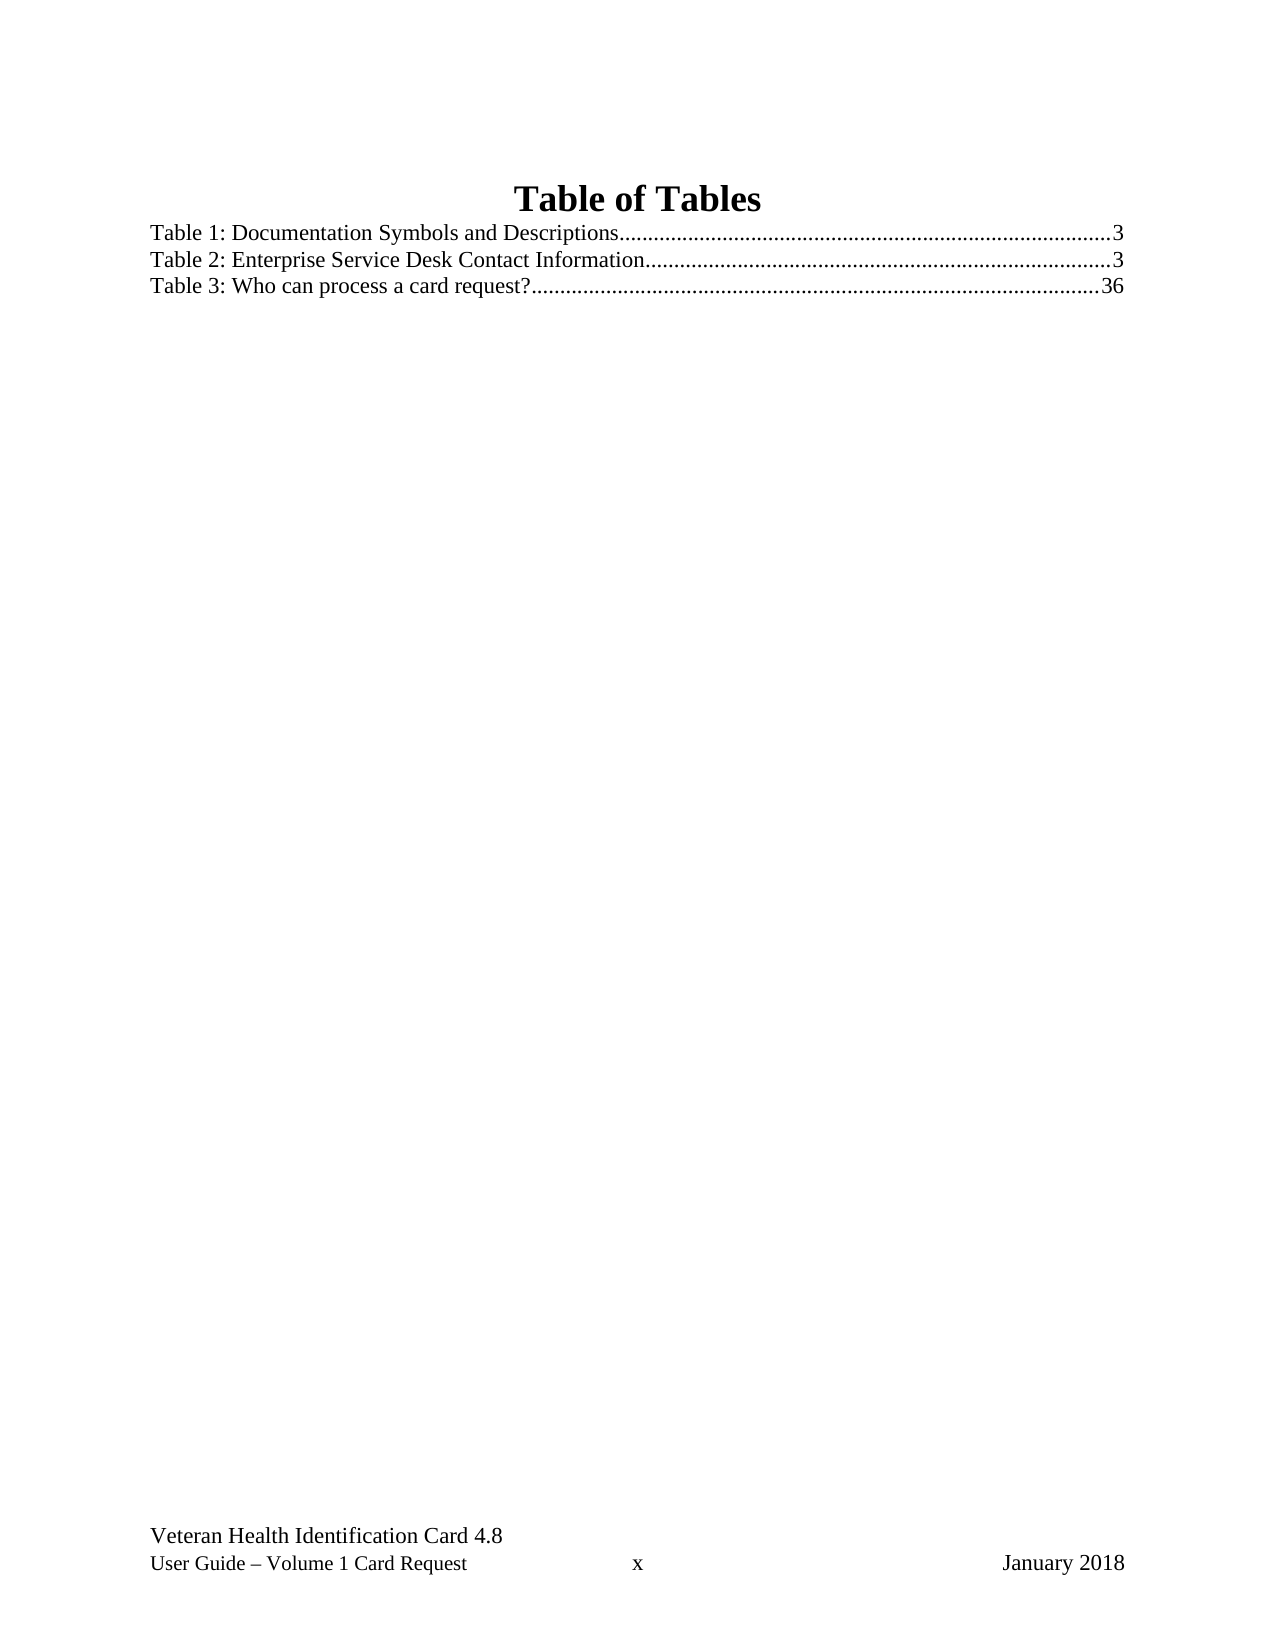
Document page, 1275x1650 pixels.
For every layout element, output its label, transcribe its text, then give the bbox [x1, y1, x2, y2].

text Table 3: Who can process a card request? 36 [150, 272, 1125, 298]
text Table 1: Documentation Symbols and Descriptions 3 [150, 219, 1125, 246]
text Table of Tables [150, 176, 1125, 219]
text Table 2: Enterprise Service Desk Contact Information 3 [150, 246, 1125, 272]
